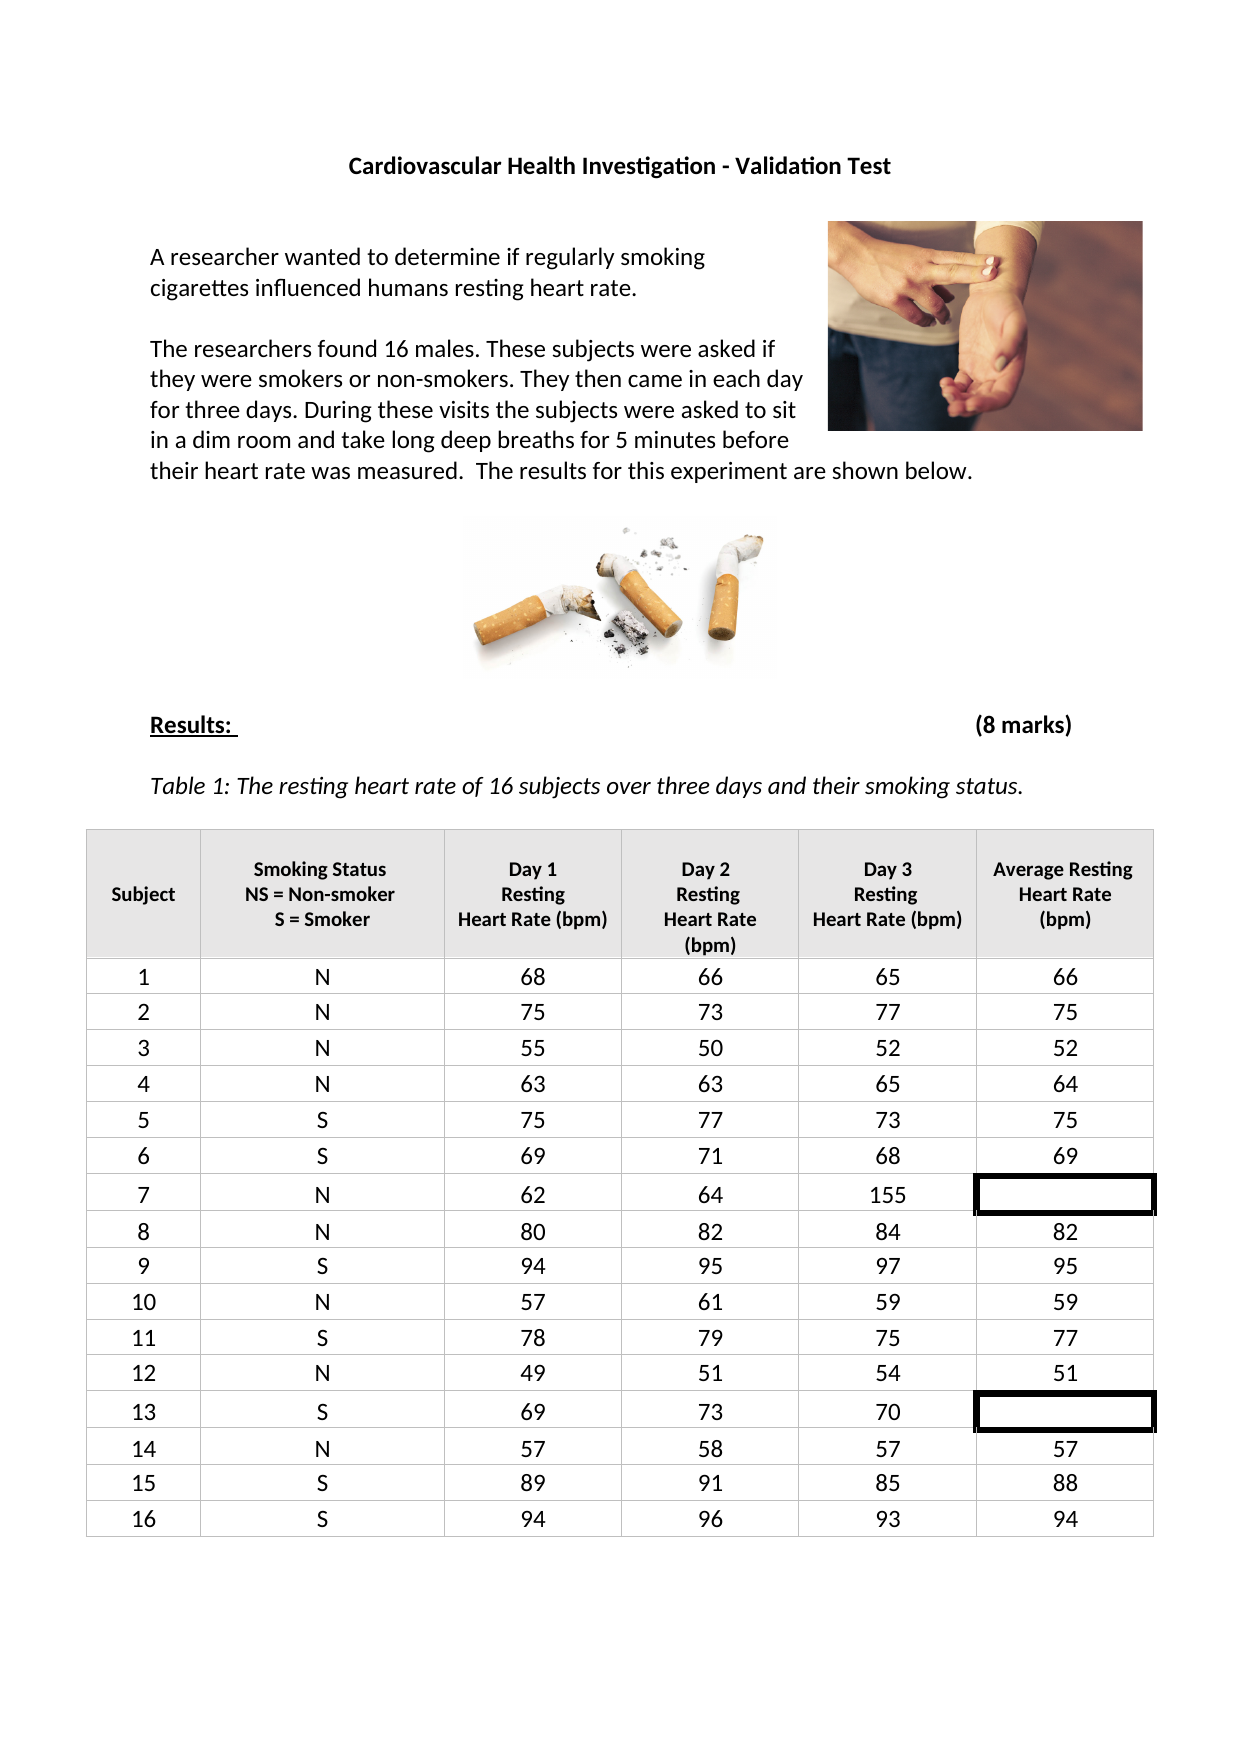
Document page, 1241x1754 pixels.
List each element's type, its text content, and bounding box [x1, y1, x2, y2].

table_cell S [201, 1248, 444, 1282]
table_cell 93 [799, 1501, 976, 1536]
table_cell 77 [977, 1320, 1153, 1354]
table_cell 57 [977, 1433, 1153, 1464]
table_cell 70 [799, 1391, 973, 1427]
table_header Subject [87, 830, 200, 957]
table_cell 11 [87, 1320, 200, 1354]
table_cell 3 [87, 1030, 200, 1065]
table_cell 65 [799, 1066, 976, 1101]
table_cell N [201, 1174, 444, 1210]
table_cell 55 [445, 1030, 621, 1065]
table_cell 5 [87, 1102, 200, 1137]
table_cell 68 [445, 959, 621, 993]
table_cell N [201, 1284, 444, 1318]
table_cell N [201, 1066, 444, 1101]
table_cell 75 [977, 994, 1153, 1029]
table_cell 97 [799, 1248, 976, 1282]
text A researcher wanted to determine if regularly smoking cigarettes influenced humans resting heart rate. [150, 242, 827, 303]
table_header Day 2 Resting Heart Rate (bpm) [622, 830, 798, 957]
table_cell 155 [799, 1174, 973, 1210]
table_cell 57 [445, 1428, 621, 1464]
table_cell 75 [799, 1320, 976, 1354]
table_cell 12 [87, 1355, 200, 1390]
table_cell 16 [87, 1501, 200, 1536]
table_cell 51 [977, 1355, 1153, 1390]
text Cardiovascular Health Investigation - Validation Test [150, 150, 1090, 181]
table_cell 84 [799, 1211, 976, 1247]
table_cell 6 [87, 1138, 200, 1173]
table_cell 95 [622, 1248, 798, 1282]
table_cell 80 [445, 1211, 621, 1247]
table_cell 89 [445, 1465, 621, 1500]
table_cell N [201, 1211, 444, 1247]
table_cell 64 [977, 1066, 1153, 1101]
table_cell 8 [87, 1211, 200, 1247]
table_cell 52 [799, 1030, 976, 1065]
table_cell 9 [87, 1248, 200, 1282]
table_cell 65 [799, 959, 976, 993]
table_cell 69 [445, 1391, 621, 1427]
text The researchers found 16 males. These subjects were asked if they were smokers or non-smokers. They then came in each day for three days. During these visits the subjects were asked to sit in a dim room and take long deep breaths for 5 minutes before their heart rate was measured. The results for this experiment are shown below. [150, 333, 1090, 486]
table_cell 71 [622, 1138, 798, 1173]
table_cell 85 [799, 1465, 976, 1500]
table_cell S [201, 1501, 444, 1536]
table_cell 73 [622, 994, 798, 1029]
table_cell 96 [622, 1501, 798, 1536]
table_cell 54 [799, 1355, 976, 1390]
table_cell 14 [87, 1428, 200, 1464]
table_cell 77 [799, 994, 976, 1029]
table_cell 79 [622, 1320, 798, 1354]
table_cell 52 [977, 1030, 1153, 1065]
table_cell 15 [87, 1465, 200, 1500]
table_cell 82 [977, 1216, 1153, 1247]
table_cell 10 [87, 1284, 200, 1318]
table_cell 95 [977, 1248, 1153, 1282]
table_cell [980, 1397, 1151, 1427]
table_cell 94 [445, 1501, 621, 1536]
table_cell 4 [87, 1066, 200, 1101]
table_cell S [201, 1320, 444, 1354]
table_cell 68 [799, 1138, 976, 1173]
table_cell 77 [622, 1102, 798, 1137]
table_header Smoking Status NS = Non-smoker S = Smoker [201, 830, 444, 957]
table_cell 94 [445, 1248, 621, 1282]
table_cell N [201, 1030, 444, 1065]
table_cell N [201, 959, 444, 993]
table_header Day 3 Resting Heart Rate (bpm) [799, 830, 976, 957]
table_cell 13 [87, 1391, 200, 1427]
table_cell 66 [977, 959, 1153, 993]
table_cell 82 [622, 1211, 798, 1247]
table_cell N [201, 994, 444, 1029]
table_cell 88 [977, 1465, 1153, 1500]
table_cell 64 [622, 1174, 798, 1210]
table_cell 75 [977, 1102, 1153, 1137]
table_cell 59 [977, 1284, 1153, 1318]
table_cell 63 [445, 1066, 621, 1101]
picture [462, 516, 778, 679]
table_cell S [201, 1138, 444, 1173]
picture [827, 221, 1143, 431]
table_cell 94 [977, 1501, 1153, 1536]
table_cell 73 [622, 1391, 798, 1427]
table_cell 75 [445, 994, 621, 1029]
table_cell 57 [799, 1428, 976, 1464]
table_header Day 1 Resting Heart Rate (bpm) [445, 830, 621, 957]
table_cell 78 [445, 1320, 621, 1354]
table_cell 69 [977, 1138, 1153, 1173]
table_cell S [201, 1102, 444, 1137]
table_cell 91 [622, 1465, 798, 1500]
table_cell 61 [622, 1284, 798, 1318]
table_cell 1 [87, 959, 200, 993]
table_cell 75 [445, 1102, 621, 1137]
table_header Average Resting Heart Rate (bpm) [977, 830, 1153, 957]
table_cell N [201, 1428, 444, 1464]
table_cell 63 [622, 1066, 798, 1101]
text Table 1: The resting heart rate of 16 subjects over three days and their smoking status. [150, 770, 1090, 829]
table_cell 50 [622, 1030, 798, 1065]
table_cell 69 [445, 1138, 621, 1173]
table_cell 49 [445, 1355, 621, 1390]
table_cell [980, 1179, 1151, 1210]
table_cell 66 [622, 959, 798, 993]
table_cell 51 [622, 1355, 798, 1390]
table_cell S [201, 1391, 444, 1427]
table_cell 59 [799, 1284, 976, 1318]
table_cell 73 [799, 1102, 976, 1137]
table_cell 58 [622, 1428, 798, 1464]
table_cell S [201, 1465, 444, 1500]
table_cell 2 [87, 994, 200, 1029]
table_cell 57 [445, 1284, 621, 1318]
table_cell 7 [87, 1174, 200, 1210]
text Results: (8 marks) [150, 709, 1090, 739]
table_cell 62 [445, 1174, 621, 1210]
table_cell N [201, 1355, 444, 1390]
